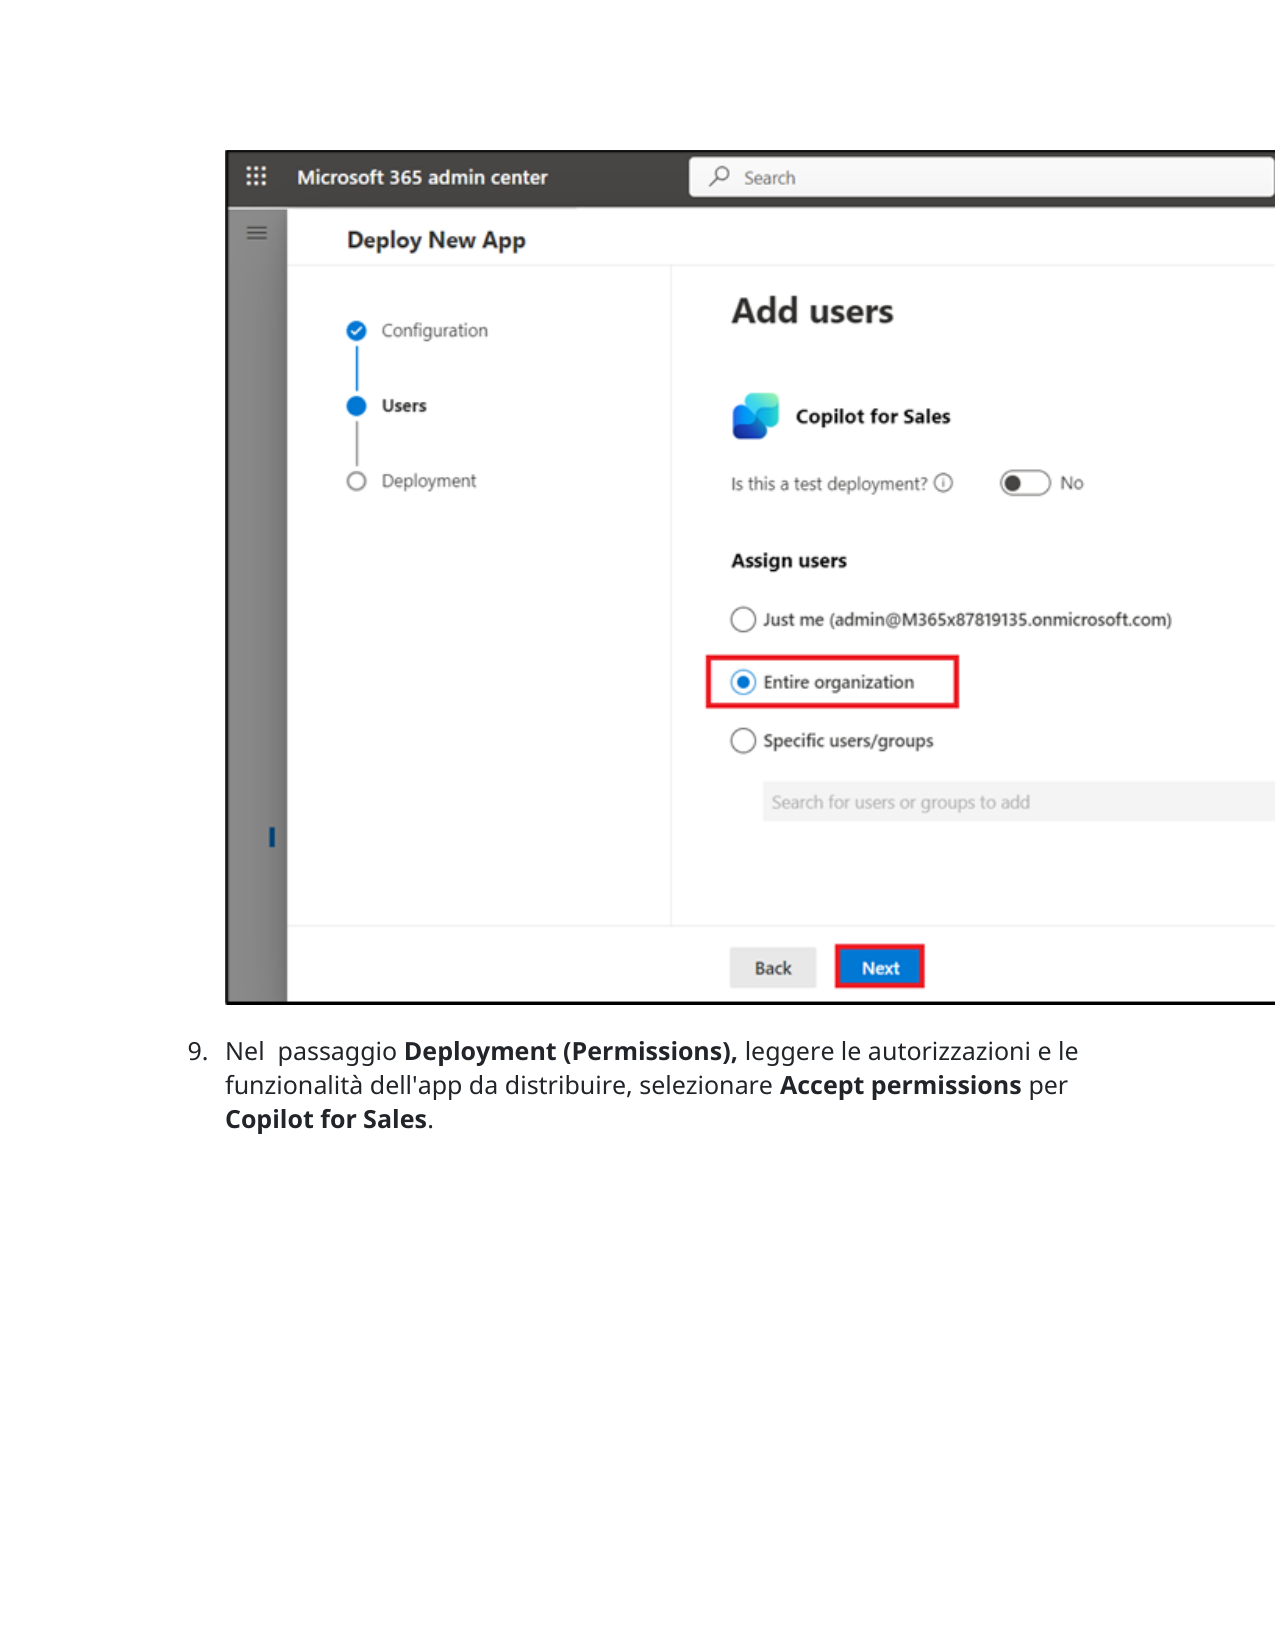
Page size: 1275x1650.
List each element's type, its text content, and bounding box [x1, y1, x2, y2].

list Nel passaggio Deployment (Permissions), leggere le autorizzazioni e le funzionalità dell'app da distribuire, selezionare Accept permissions per Copilot for Sales. [187, 1033, 1125, 1136]
picture [225, 150, 1275, 1005]
